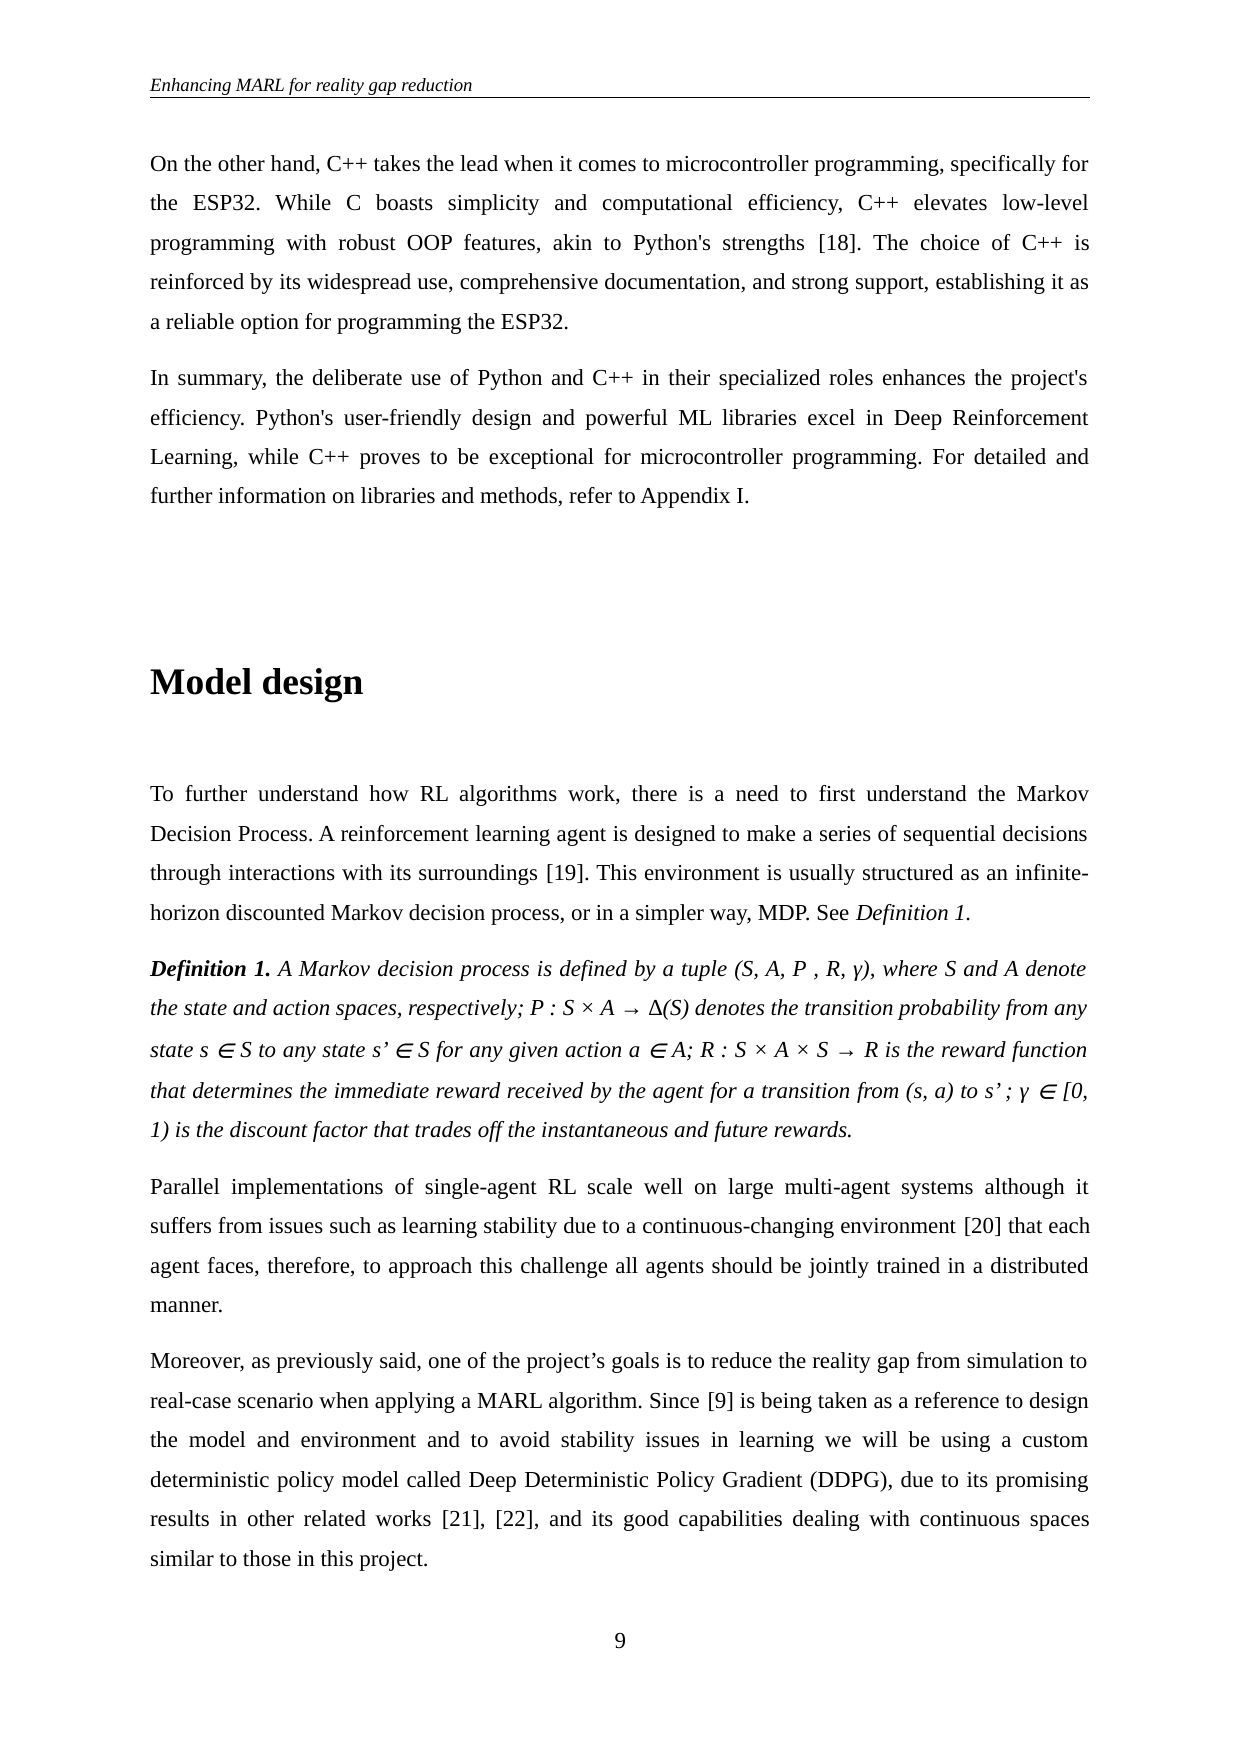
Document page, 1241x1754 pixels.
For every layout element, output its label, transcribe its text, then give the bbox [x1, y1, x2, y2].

subtitle Model design [150, 659, 1090, 702]
text Parallel implementations of single-agent RL scale well on large multi-agent systems although it suffers from issues such as learning stability due to a continuous-changing environment [20] that each agent faces, therefore, to approach this challenge all agents should be jointly trained in a distributed manner. [150, 1173, 1090, 1317]
text Definition 1. A Markov decision process is defined by a tuple (S, A, P , R, γ), where S and A denote the state and action spaces, respectively; P : S × A → ∆(S) denotes the transition probability from any state s ∈ S to any state s’ ∈ S for any given action a ∈ A; R : S × A × S → R is the reward function that determines the immediate reward received by the agent for a transition from (s, a) to s’ ; γ ∈ [0, 1) is the discount factor that trades off the instantaneous and future rewards. [150, 955, 1090, 1143]
text In summary, the deliberate use of Python and C++ in their specialized roles enhances the project's efficiency. Python's user-friendly design and powerful ML libraries excel in Deep Reinforcement Learning, while C++ proves to be exceptional for microcontroller programming. For detailed and further information on libraries and methods, refer to Appendix I. [150, 364, 1090, 509]
text Moreover, as previously said, one of the project’s goals is to reduce the reality gap from simulation to real-case scenario when applying a MARL algorithm. Since [9] is being taken as a reference to design the model and environment and to avoid stability issues in learning we will be using a custom deterministic policy model called Deep Deterministic Policy Gradient (DDPG), due to its promising results in other related works [21], [22], and its good capabilities dealing with continuous spaces similar to those in this project. [150, 1347, 1090, 1571]
text To further understand how RL algorithms work, there is a need to first understand the Markov Decision Process. A reinforcement learning agent is designed to make a series of sequential decisions through interactions with its surroundings [19]. This environment is usually structured as an infinite-horizon discounted Markov decision process, or in a simpler way, MDP. See Definition 1. [150, 780, 1090, 925]
text On the other hand, C++ takes the lead when it comes to microcontroller programming, specifically for the ESP32. While C boasts simplicity and computational efficiency, C++ elevates low-level programming with robust OOP features, akin to Python's strengths [18]. The choice of C++ is reinforced by its widespread use, comprehensive documentation, and strong support, establishing it as a reliable option for programming the ESP32. [150, 150, 1090, 334]
